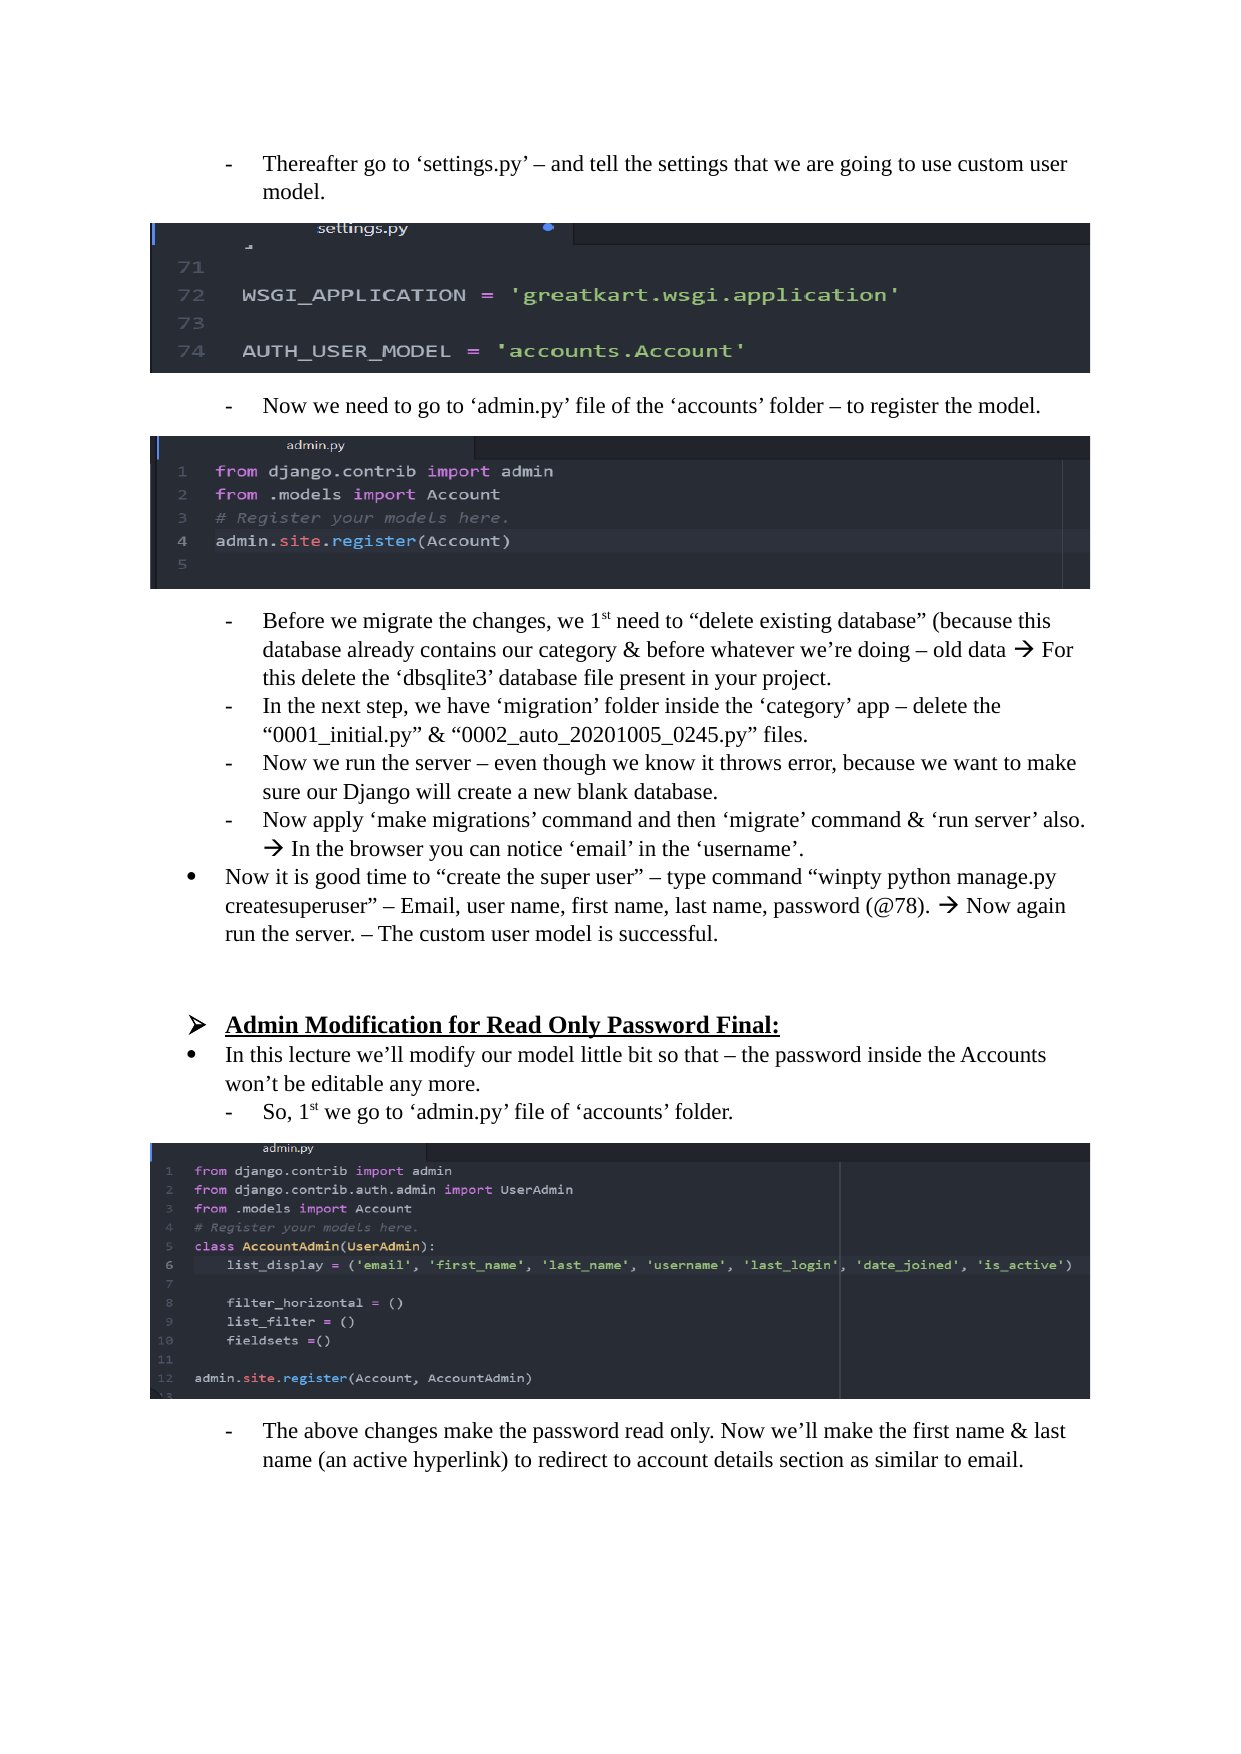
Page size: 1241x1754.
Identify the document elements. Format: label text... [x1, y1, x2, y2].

list In the next step, we have ‘migration’ folder inside the ‘category’ app – delete the “0001_initial.py” & “0002_auto_20201005_0245.py” files. [225, 693, 1090, 747]
picture [150, 223, 1091, 373]
picture [150, 1143, 1091, 1399]
list The above changes make the password read only. Now we’ll make the first name & last name (an active hyperlink) to redirect to account details section as similar to email. [225, 1417, 1090, 1472]
list Now we need to go to ‘admin.py’ file of the ‘accounts’ folder – to register the model. [225, 392, 1090, 418]
list Now it is good time to “create the super user” – type command “winpty python manage.py createsuperuser” – Email, user name, first name, last name, password (@78). Now again run the server. – The custom user model is successful. [187, 863, 1090, 946]
list In this lecture we’ll modify our model little bit so that – the password inside the Accounts won’t be editable any more. [187, 1041, 1090, 1096]
picture [150, 436, 1091, 589]
list Now we run the server – even though we know it throws error, because we want to make sure our Django will create a new blank database. [225, 749, 1090, 804]
list So, 1st we go to ‘admin.py’ file of ‘accounts’ folder. [225, 1098, 1090, 1124]
list Admin Modification for Read Only Password Final: [187, 1010, 1090, 1039]
list Before we migrate the changes, we 1st need to “delete existing database” (because this database already contains our category & before whatever we’re doing – old data For this delete the ‘dbsqlite3’ database file present in your project. [225, 607, 1090, 691]
list Now apply ‘make migrations’ command and then ‘migrate’ command & ‘run server’ also. In the browser you can notice ‘email’ in the ‘username’. [225, 806, 1090, 861]
list Thereafter go to ‘settings.py’ – and tell the settings that we are going to use custom user model. [225, 150, 1090, 205]
